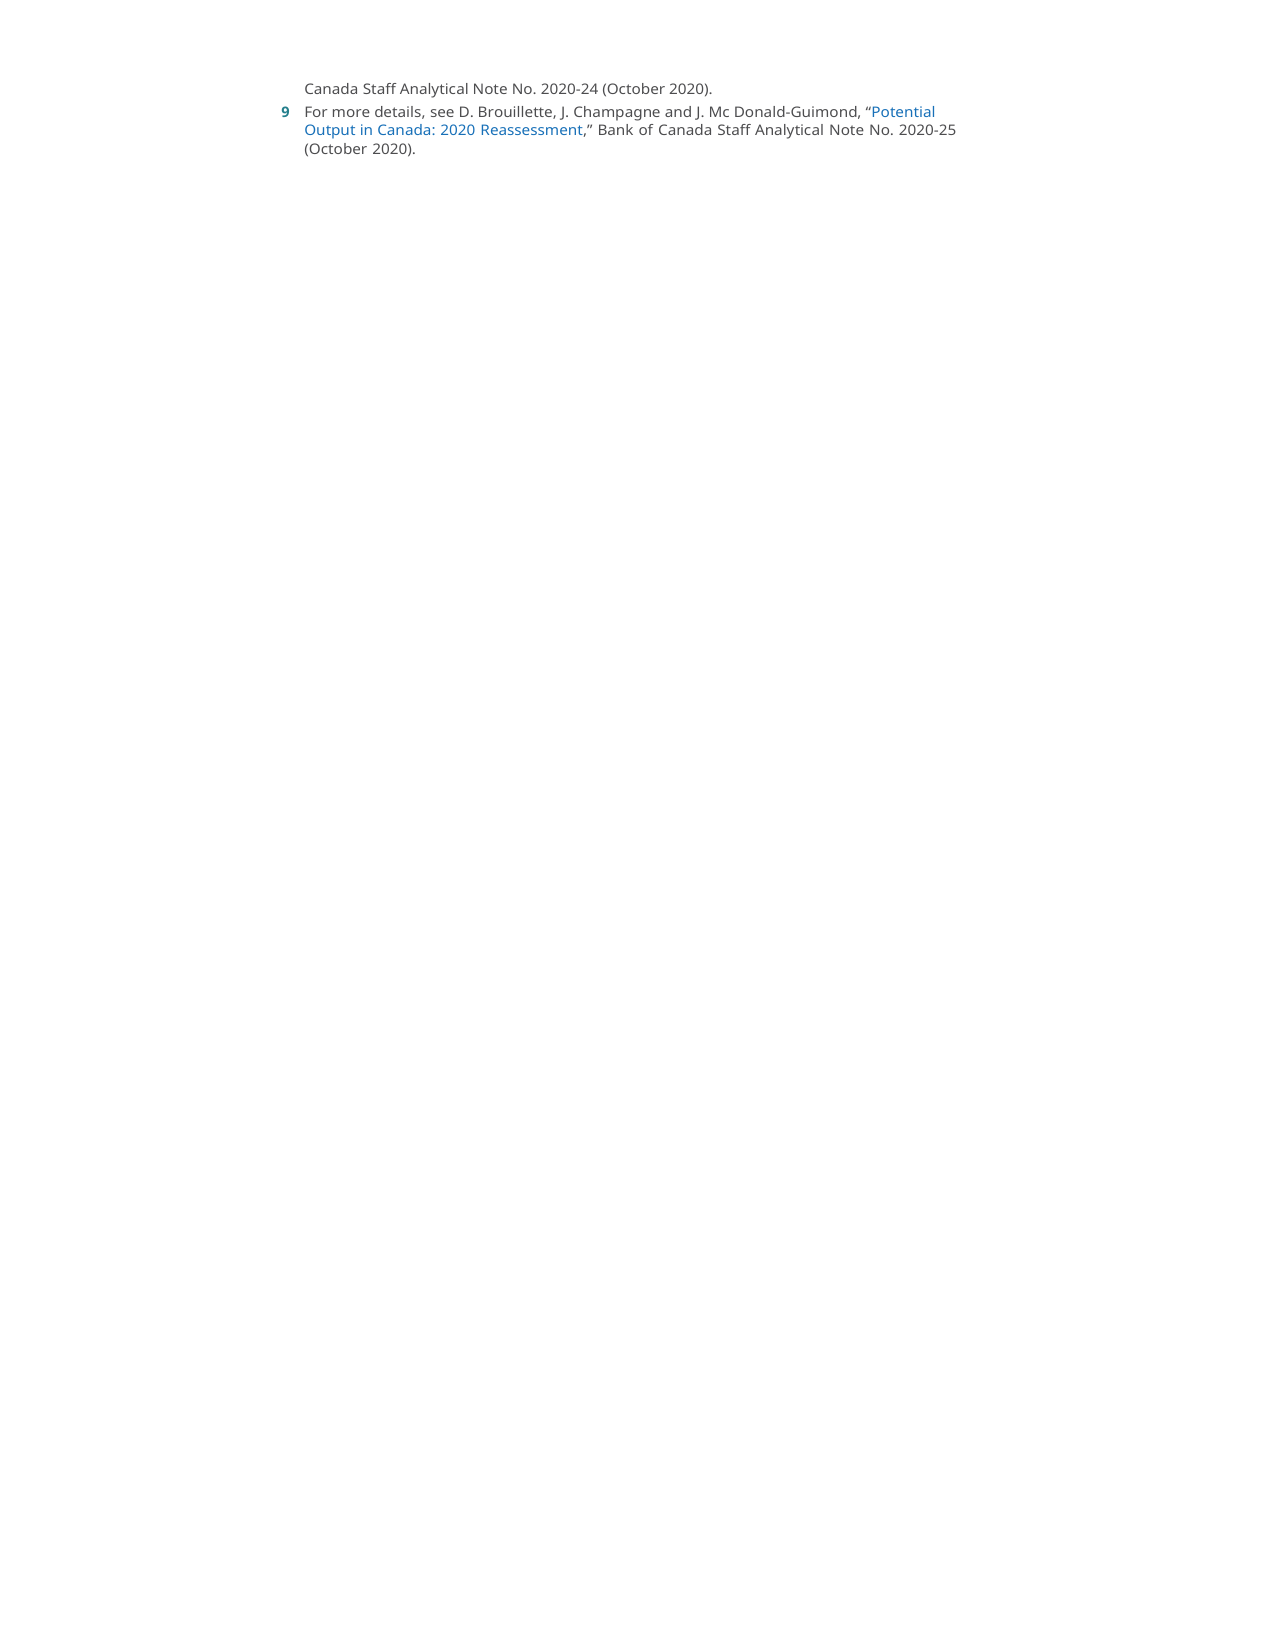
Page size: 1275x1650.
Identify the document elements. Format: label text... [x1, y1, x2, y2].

list For more details, see D. Brouillette, J. Champagne and J. Mc Donald-Guimond, “Potential Output in Canada: 2020 Reassessment,” Bank of Canada Staff Analytical Note No. 2020-25 (October 2020). [281, 102, 988, 159]
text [304, 79, 996, 98]
